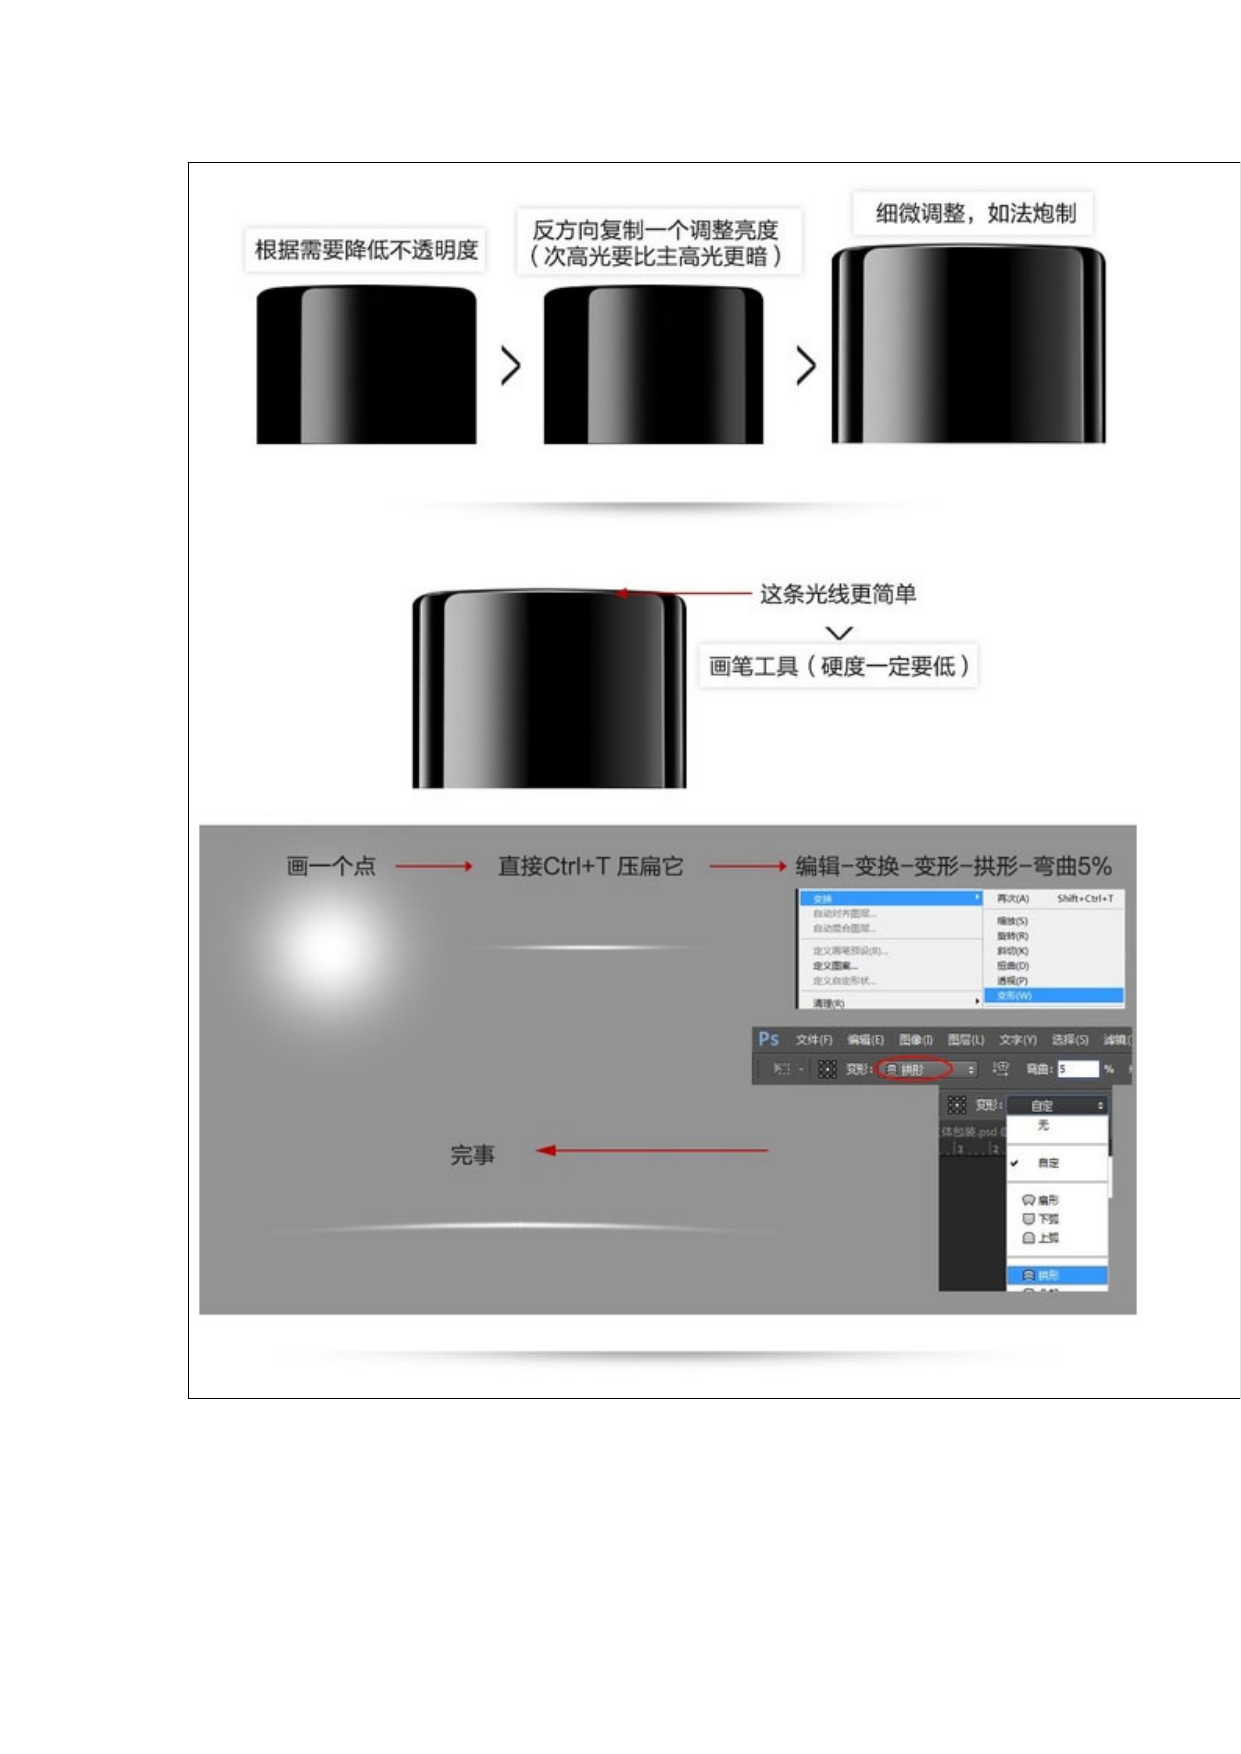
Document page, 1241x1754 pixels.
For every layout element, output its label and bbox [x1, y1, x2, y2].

table_cell [189, 163, 1240, 1398]
picture [199, 163, 1137, 1384]
